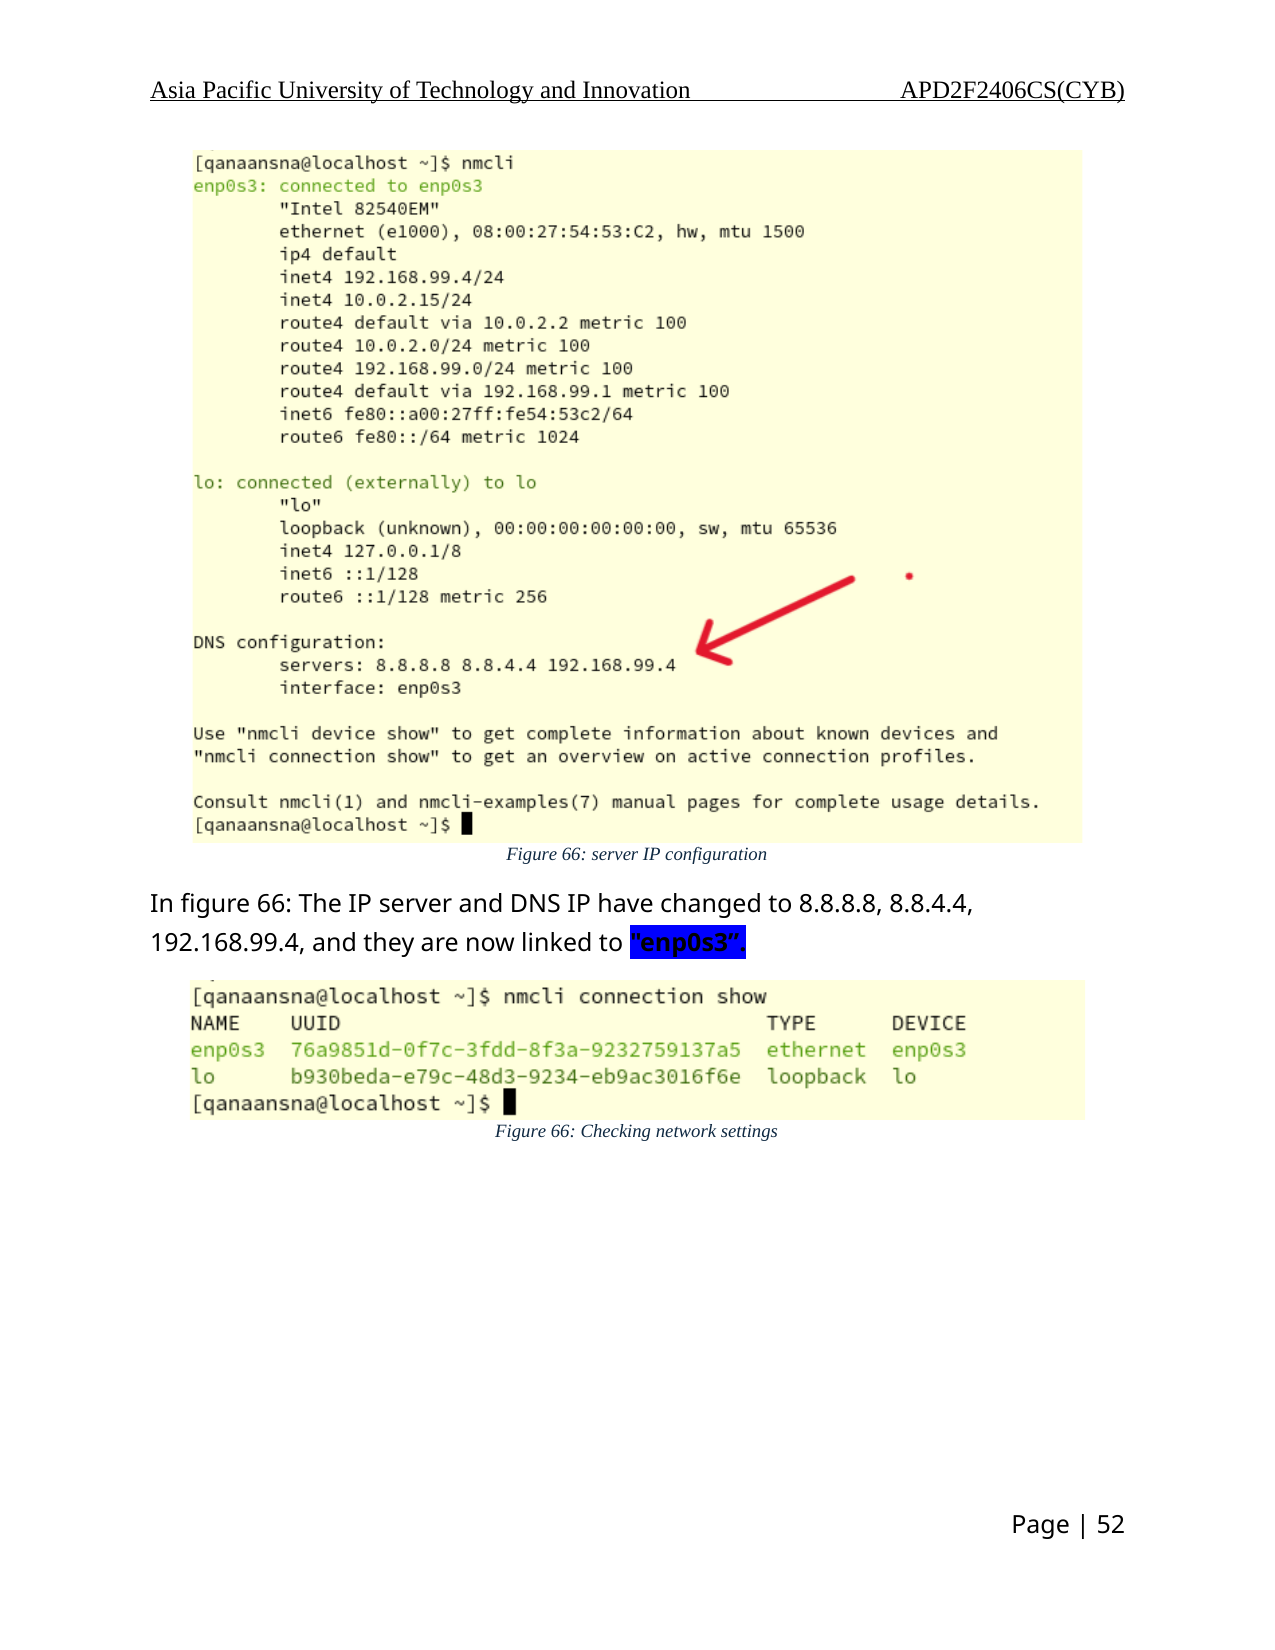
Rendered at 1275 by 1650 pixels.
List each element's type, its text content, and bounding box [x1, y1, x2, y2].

text In figure 66: The IP server and DNS IP have changed to 8.8.8.8, 8.8.4.4, 192.168.99.4, and they are now linked to "enp0s3”. [150, 885, 1125, 959]
picture [189, 980, 1086, 1120]
picture [192, 150, 1083, 843]
